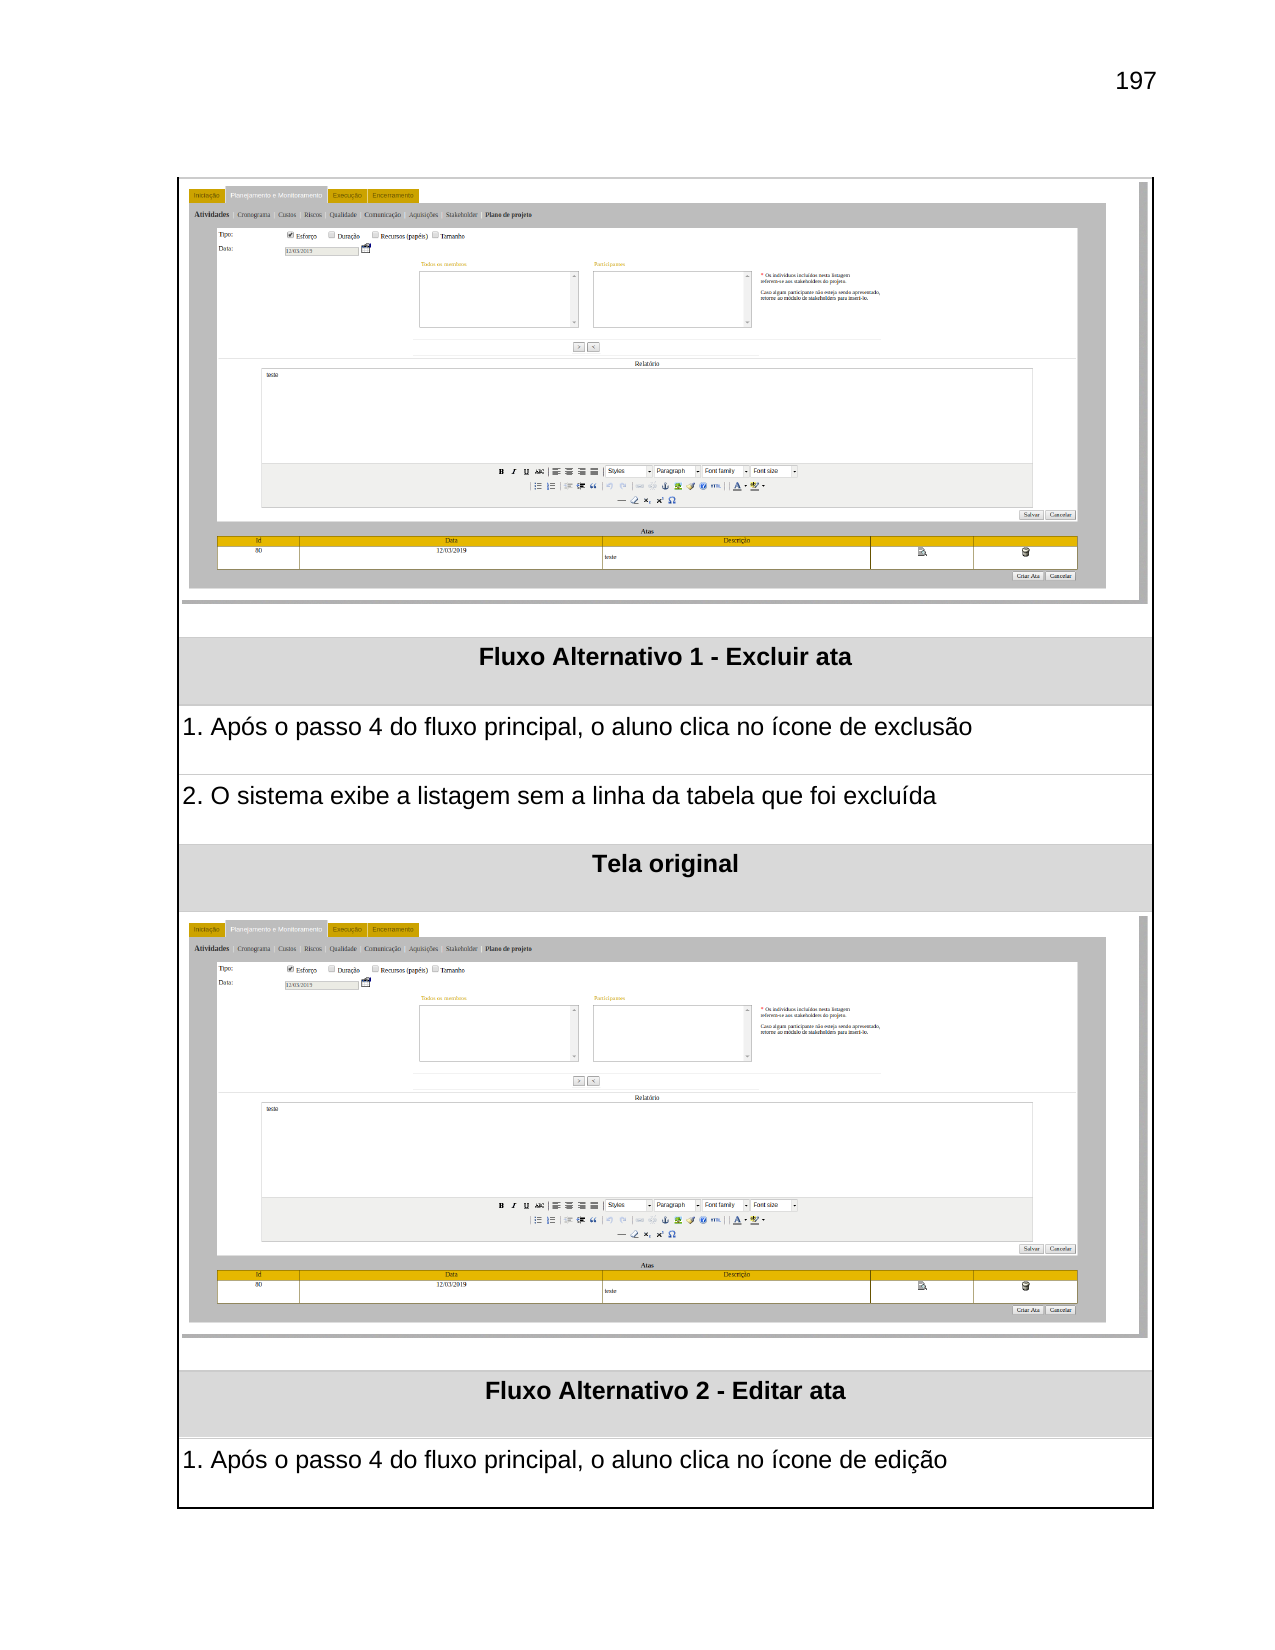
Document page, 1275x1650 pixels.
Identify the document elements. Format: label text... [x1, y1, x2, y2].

table_cell Fluxo Alternativo 1 - Excluir ata [179, 638, 1152, 704]
picture [182, 182, 1148, 604]
table_cell [179, 912, 1152, 1370]
table_cell 1. Após o passo 4 do fluxo principal, o aluno clica no ícone de exclusão [179, 706, 1152, 774]
picture [182, 916, 1148, 1338]
table_cell 1. Após o passo 4 do fluxo principal, o aluno clica no ícone de edição [179, 1439, 1152, 1507]
table_cell [179, 179, 1152, 637]
table_cell 2. O sistema exibe a listagem sem a linha da tabela que foi excluída [179, 775, 1152, 843]
table_cell Tela original [179, 845, 1152, 911]
table_cell Fluxo Alternativo 2 - Editar ata [179, 1372, 1152, 1437]
